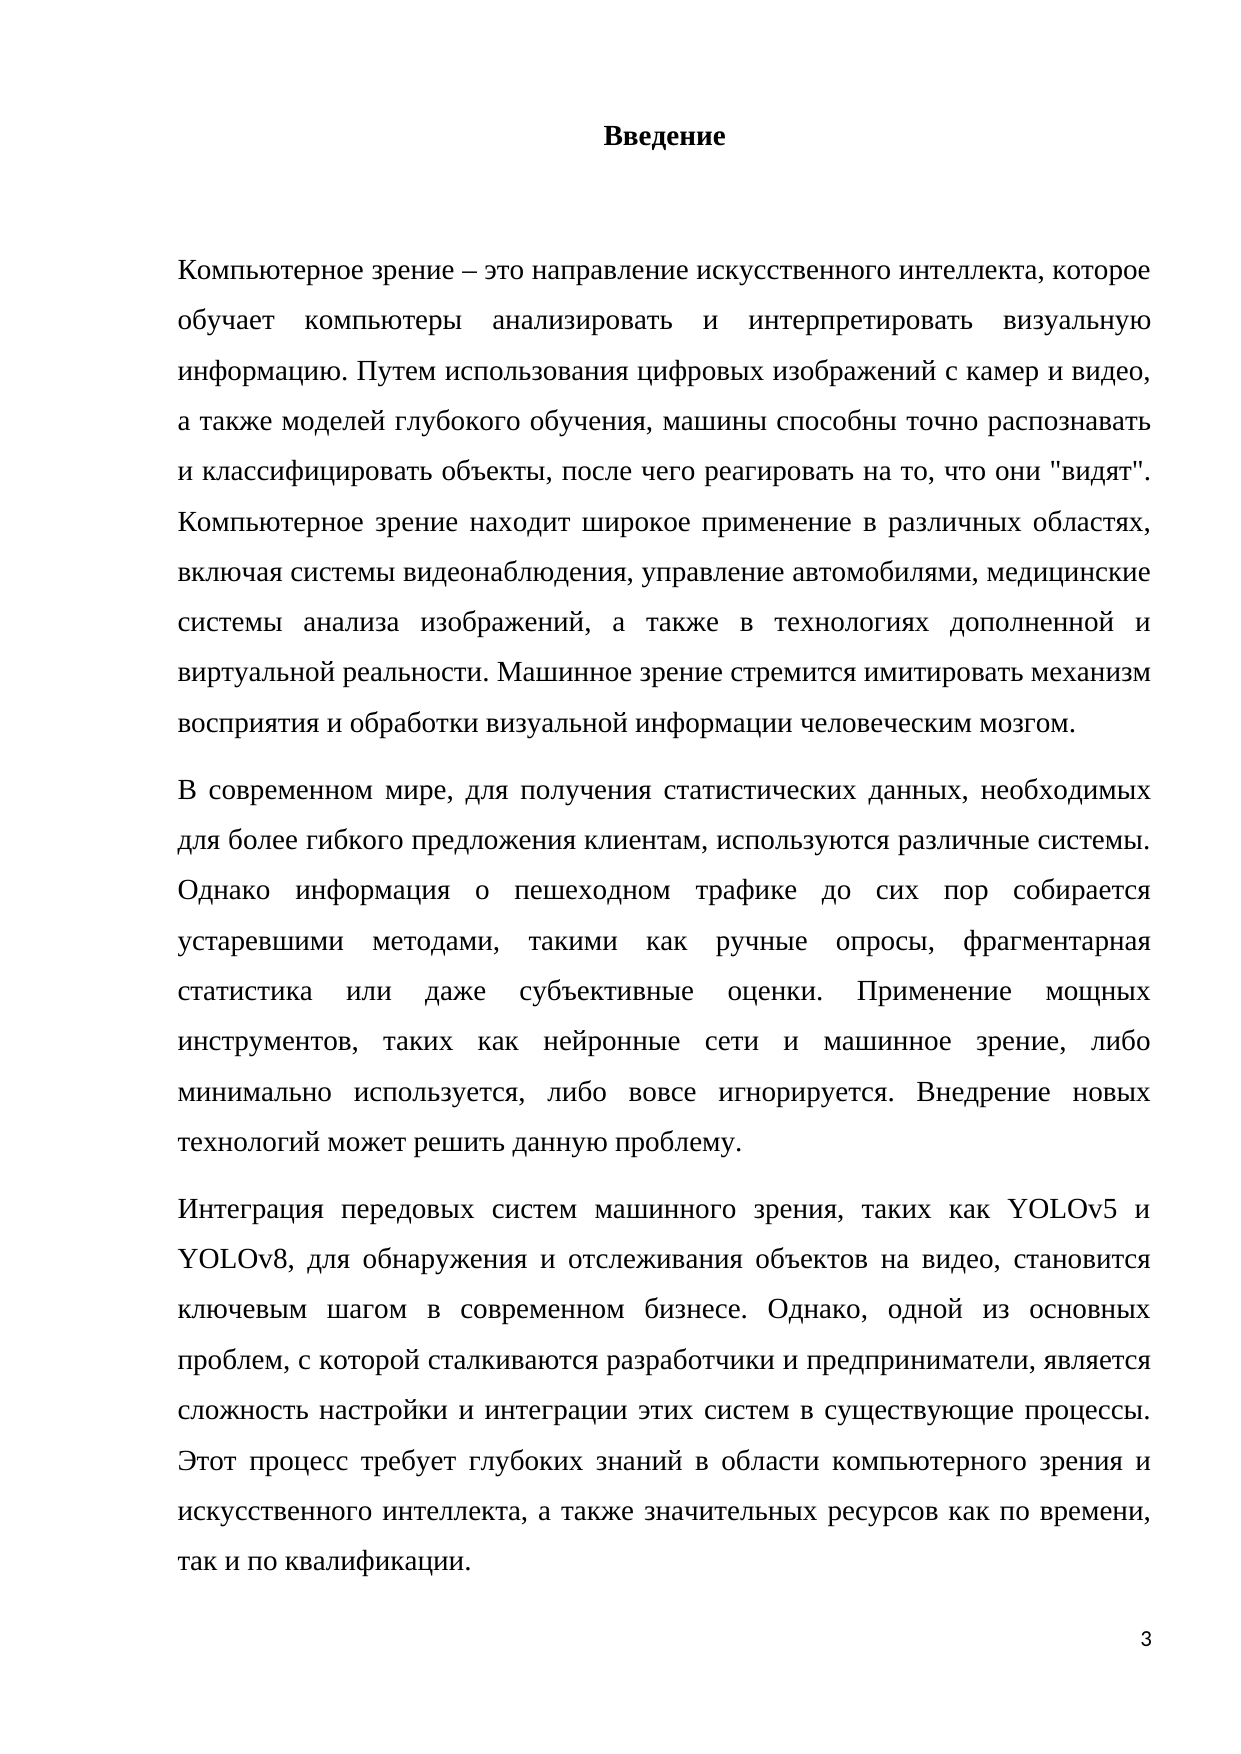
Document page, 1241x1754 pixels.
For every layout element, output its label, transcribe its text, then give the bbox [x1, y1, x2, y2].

text В современном мире, для получения статистических данных, необходимых для более гибкого предложения клиентам, используются различные системы. Однако информация о пешеходном трафике до сих пор собирается устаревшими методами, такими как ручные опросы, фрагментарная статистика или даже субъективные оценки. Применение мощных инструментов, таких как нейронные сети и машинное зрение, либо минимально используется, либо вовсе игнорируется. Внедрение новых технологий может решить данную проблему. [177, 772, 1152, 1158]
text Интеграция передовых систем машинного зрения, таких как YOLOv5 и YOLOv8, для обнаружения и отслеживания объектов на видео, становится ключевым шагом в современном бизнесе. Однако, одной из основных проблем, с которой сталкиваются разработчики и предприниматели, является сложность настройки и интеграции этих систем в существующие процессы. Этот процесс требует глубоких знаний в области компьютерного зрения и искусственного интеллекта, а также значительных ресурсов как по времени, так и по квалификации. [177, 1191, 1152, 1577]
text Введение [177, 118, 1152, 152]
text Компьютерное зрение – это направление искусственного интеллекта, которое обучает компьютеры анализировать и интерпретировать визуальную информацию. Путем использования цифровых изображений с камер и видео, а также моделей глубокого обучения, машины способны точно распознавать и классифицировать объекты, после чего реагировать на то, что они "видят". Компьютерное зрение находит широкое применение в различных областях, включая системы видеонаблюдения, управление автомобилями, медицинские системы анализа изображений, а также в технологиях дополненной и виртуальной реальности. Машинное зрение стремится имитировать механизм восприятия и обработки визуальной информации человеческим мозгом. [177, 252, 1152, 738]
